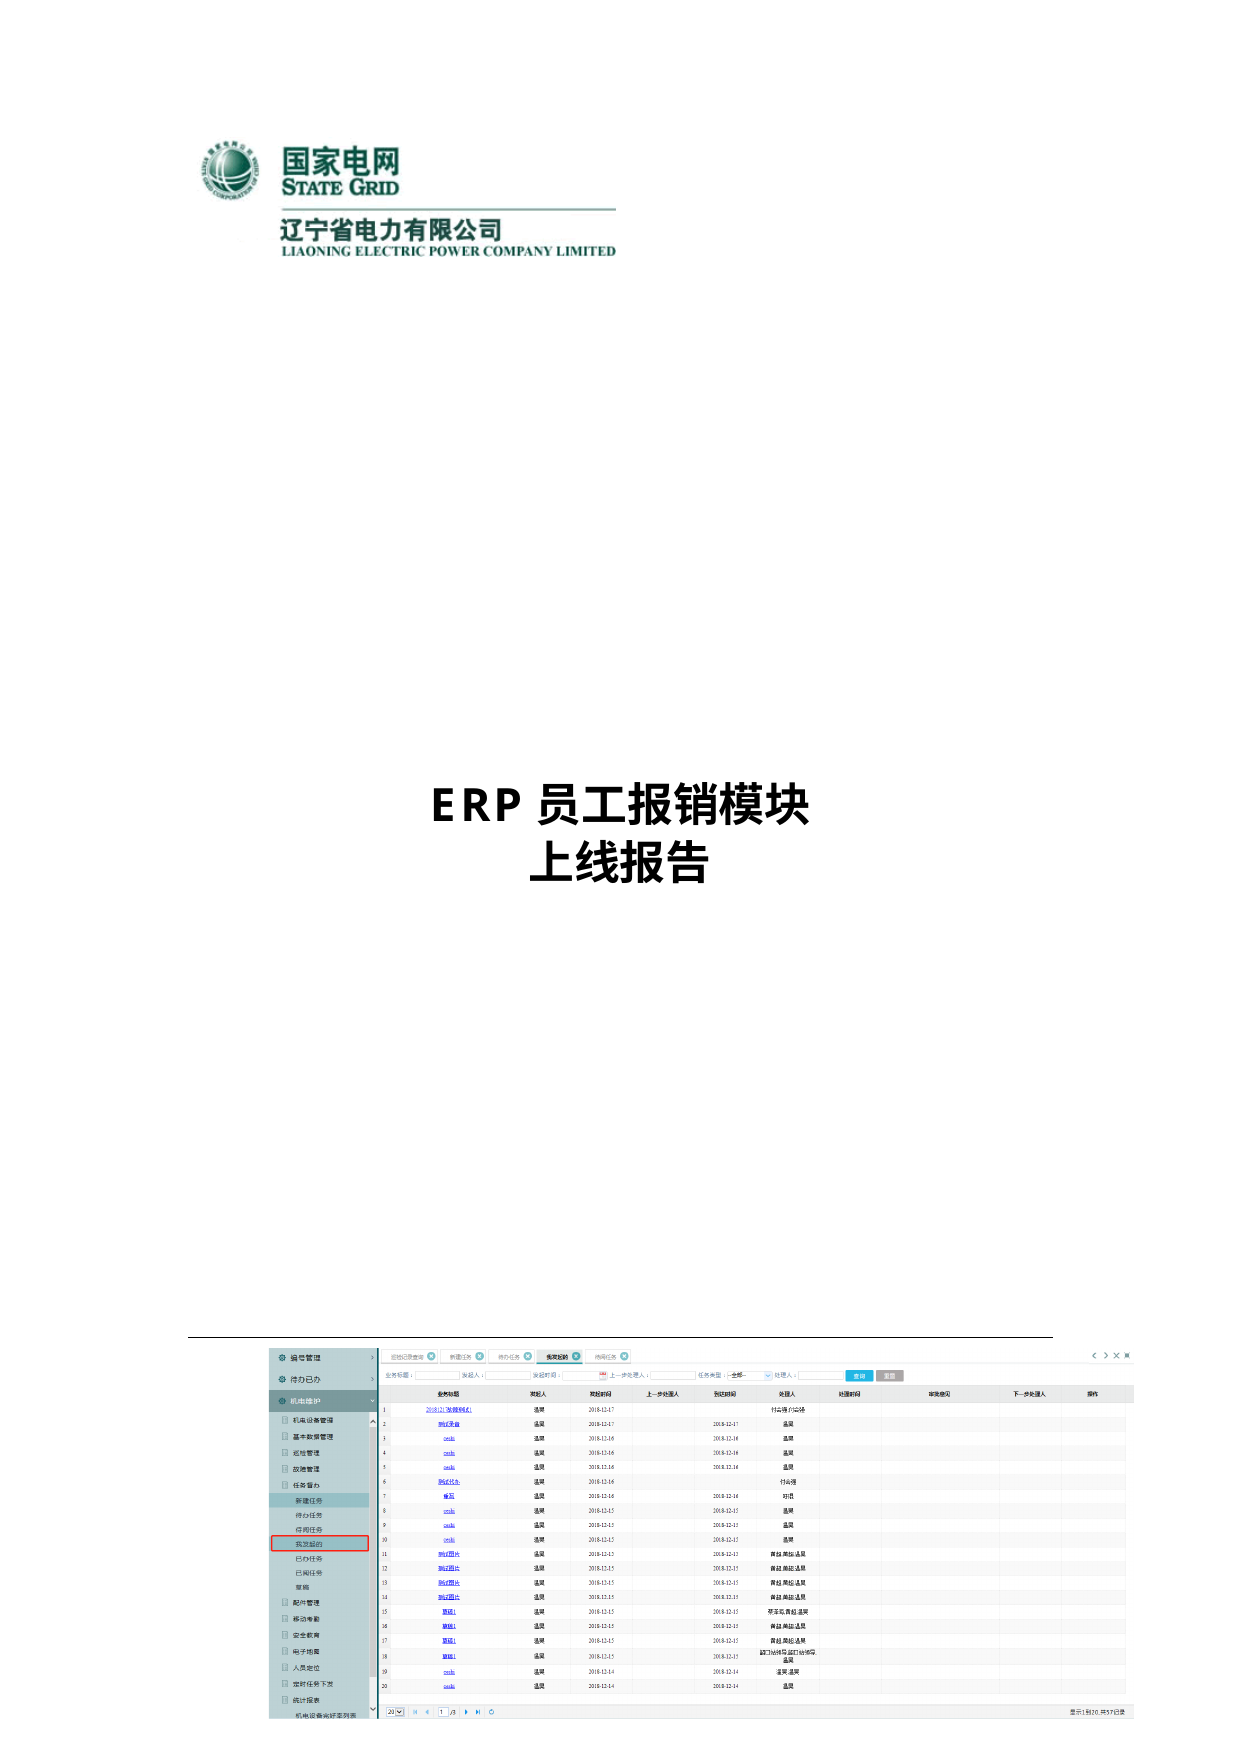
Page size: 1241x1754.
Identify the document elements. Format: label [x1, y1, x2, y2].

picture [268, 1348, 1134, 1719]
